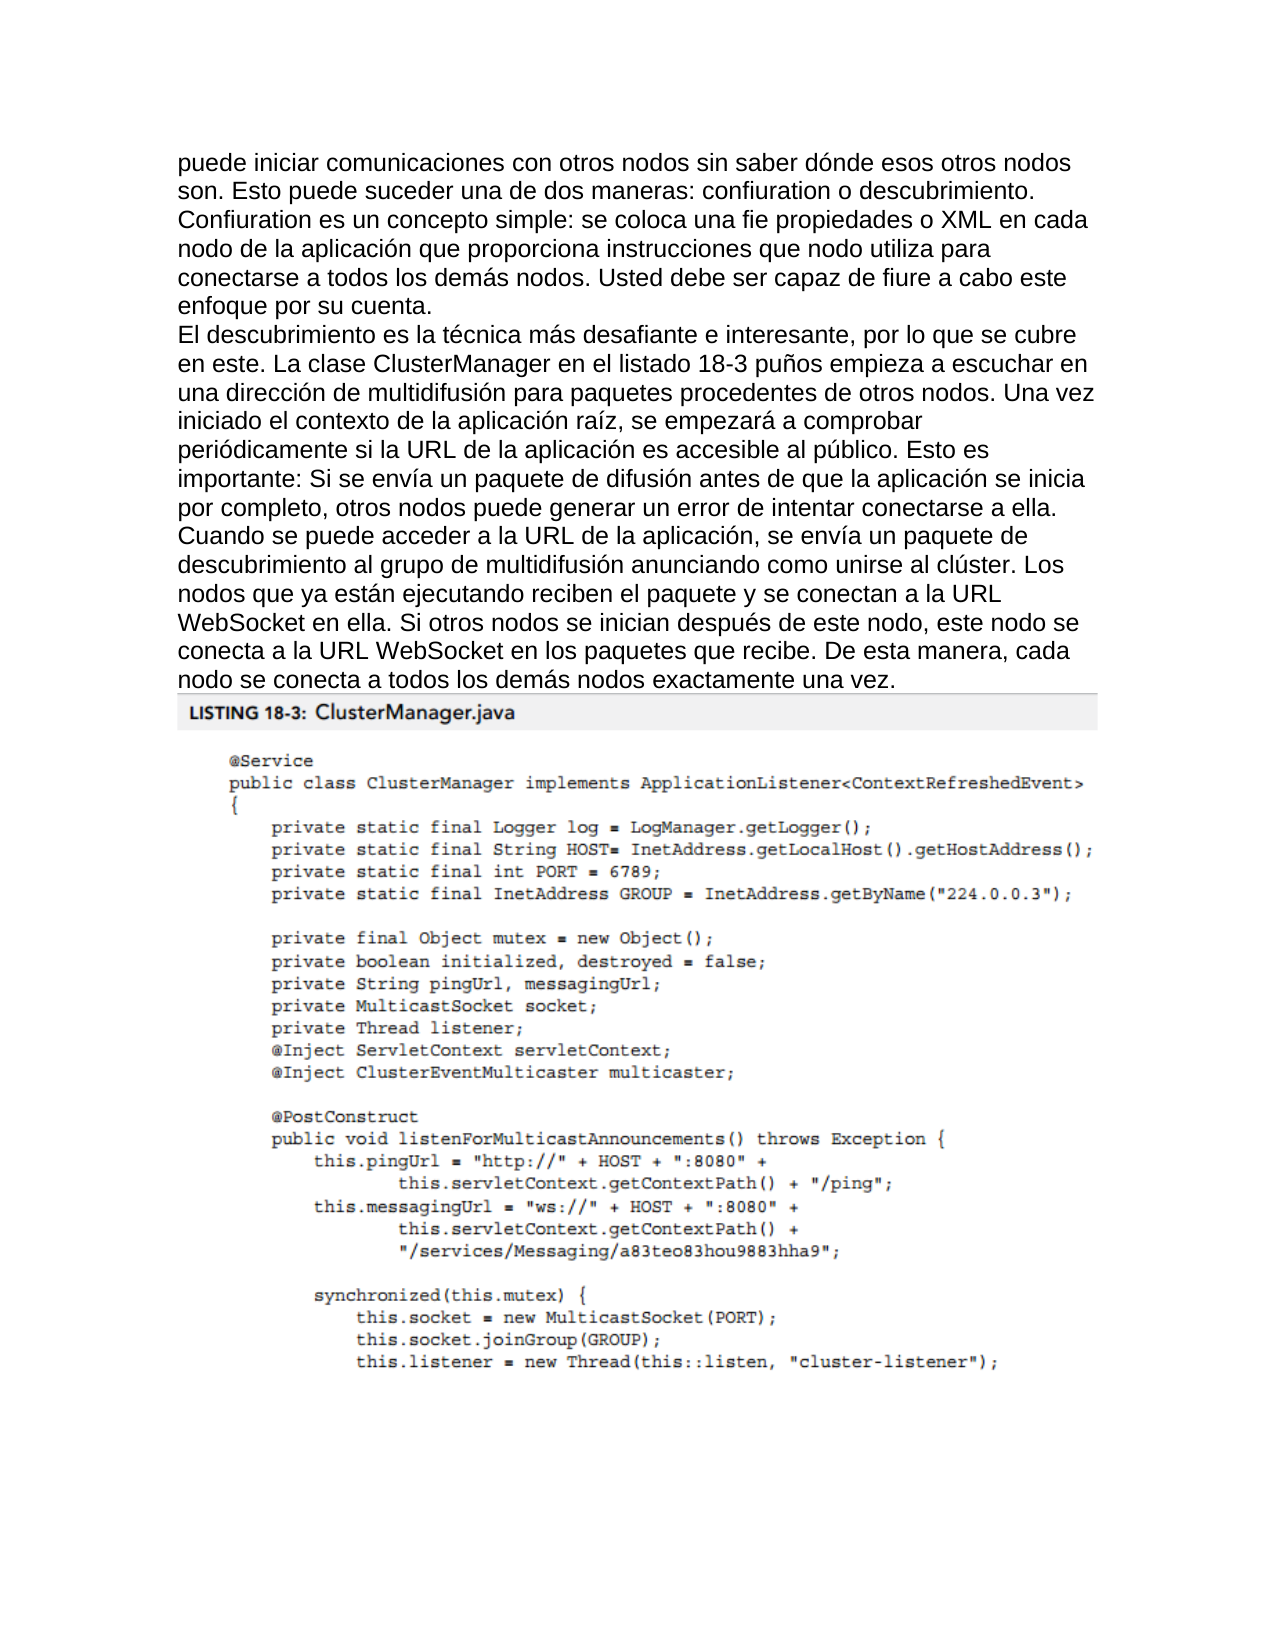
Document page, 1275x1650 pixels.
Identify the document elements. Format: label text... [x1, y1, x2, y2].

picture [177, 693, 1098, 1384]
text El descubrimiento es la técnica más desafiante e interesante, por lo que se cubre en este. La clase ClusterManager en el listado 18-3 puños empieza a escuchar en una dirección de multidifusión para paquetes procedentes de otros nodos. Una vez iniciado el contexto de la aplicación raíz, se empezará a comprobar periódicamente si la URL de la aplicación es accesible al público. Esto es importante: Si se envía un paquete de difusión antes de que la aplicación se inicia por completo, otros nodos puede generar un error de intentar conectarse a ella. Cuando se puede acceder a la URL de la aplicación, se envía un paquete de descubrimiento al grupo de multidifusión anunciando como unirse al clúster. Los nodos que ya están ejecutando reciben el paquete y se conectan a la URL WebSocket en ella. Si otros nodos se inician después de este nodo, este nodo se conecta a la URL WebSocket en los paquetes que recibe. De esta manera, cada nodo se conecta a todos los demás nodos exactamente una vez. [177, 320, 1098, 693]
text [177, 148, 1098, 320]
